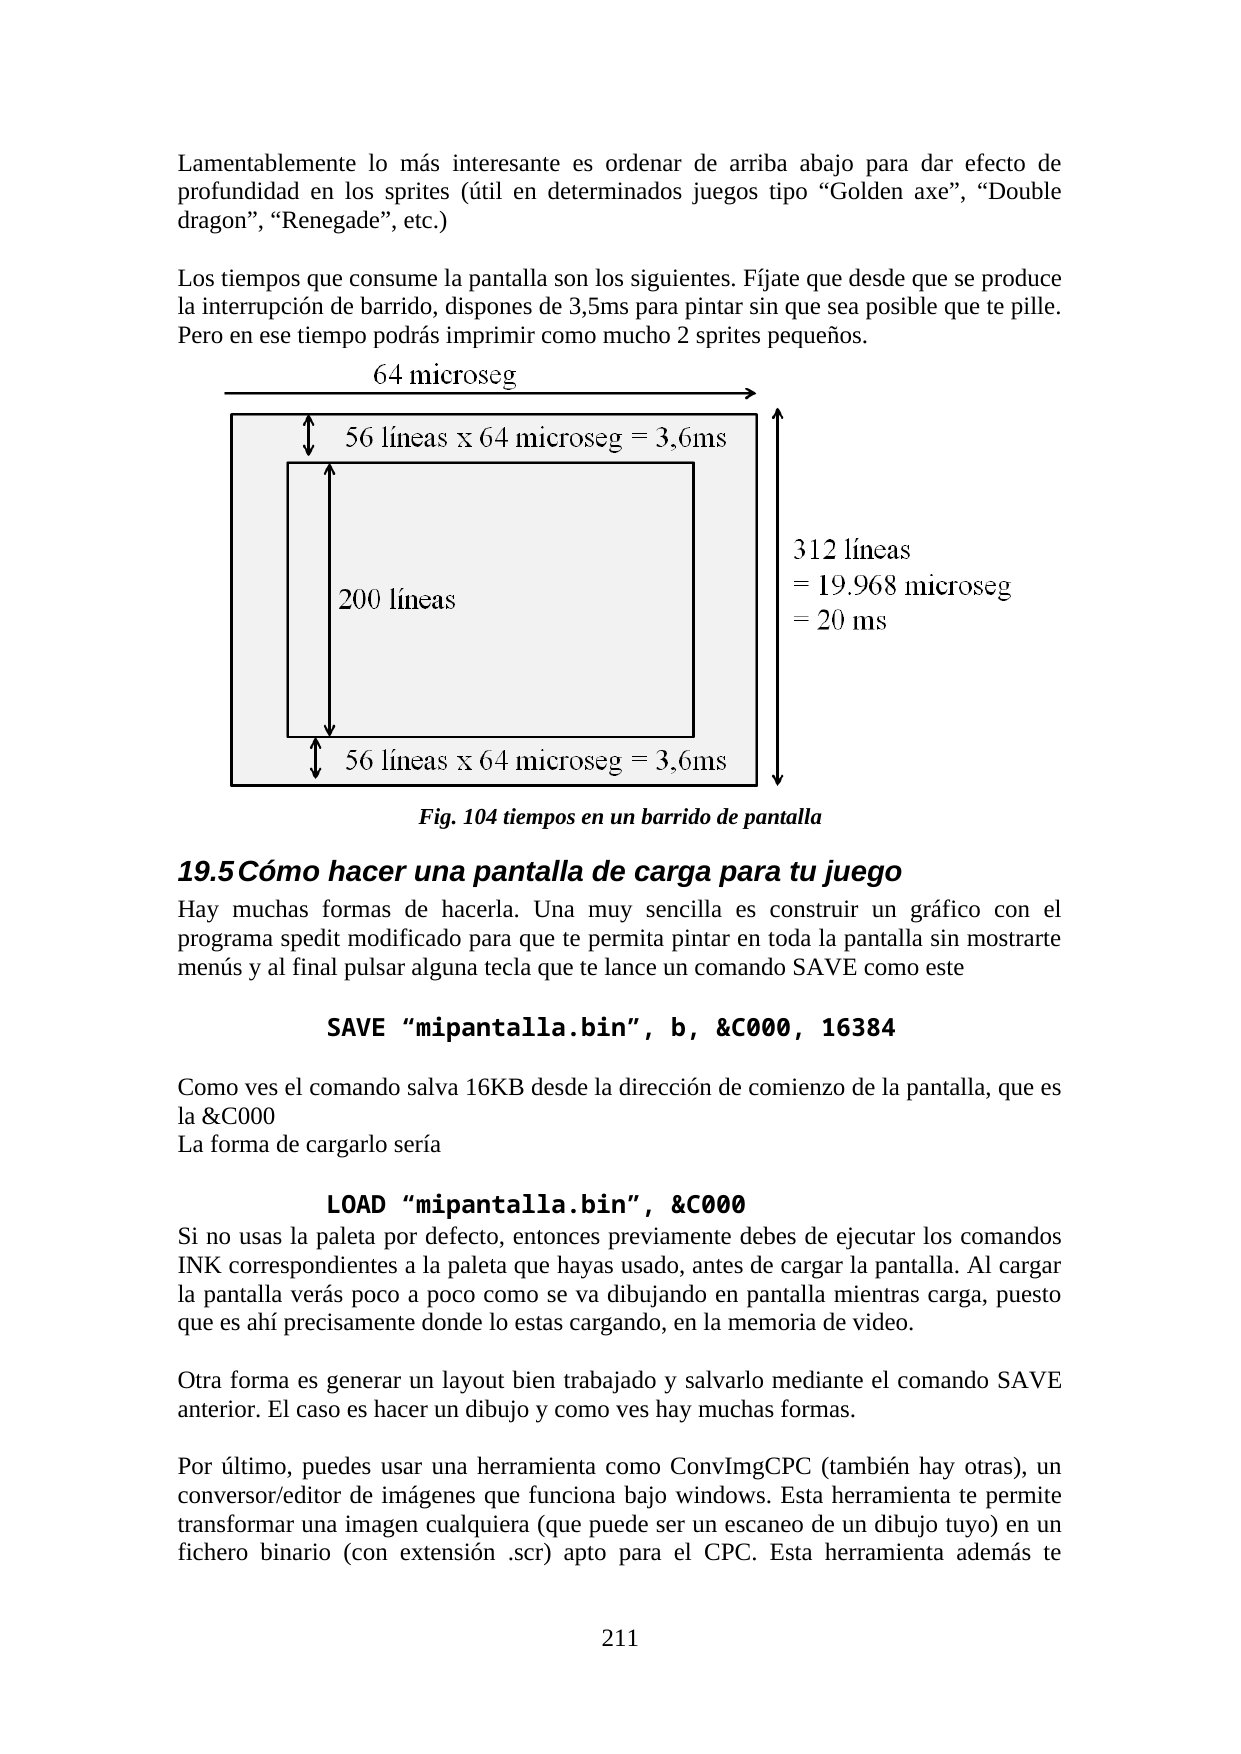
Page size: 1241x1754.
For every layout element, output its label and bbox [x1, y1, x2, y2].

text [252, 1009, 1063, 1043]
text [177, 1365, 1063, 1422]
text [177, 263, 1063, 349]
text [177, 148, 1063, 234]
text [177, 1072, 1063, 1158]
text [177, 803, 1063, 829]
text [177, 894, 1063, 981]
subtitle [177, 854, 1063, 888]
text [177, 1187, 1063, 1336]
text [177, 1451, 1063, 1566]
picture [221, 348, 1020, 804]
